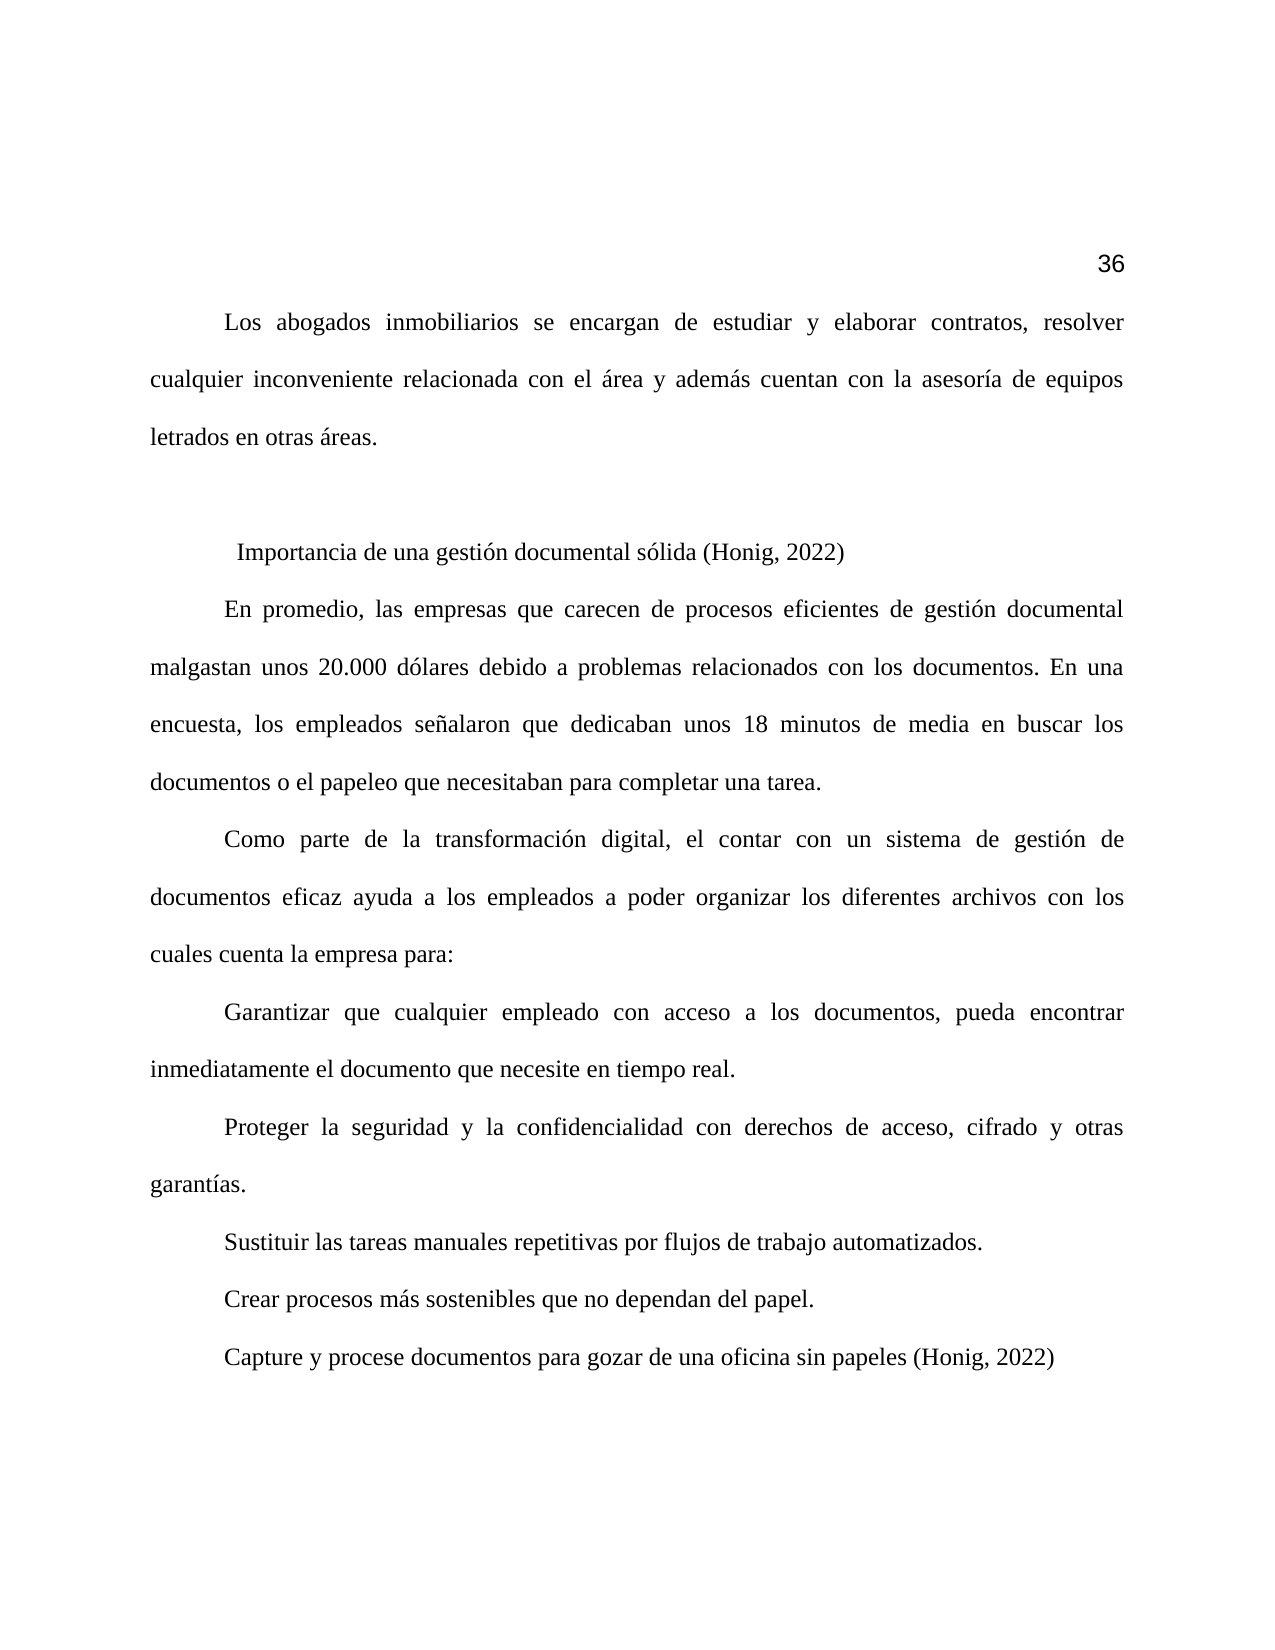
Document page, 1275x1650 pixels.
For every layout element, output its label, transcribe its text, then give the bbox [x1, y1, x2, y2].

text Sustituir las tareas manuales repetitivas por flujos de trabajo automatizados. [150, 1227, 1125, 1256]
text En promedio, las empresas que carecen de procesos eficientes de gestión documental malgastan unos 20.000 dólares debido a problemas relacionados con los documentos. En una encuesta, los empleados señalaron que dedicaban unos 18 minutos de media en buscar los documentos o el papeleo que necesitaban para completar una tarea. [150, 594, 1125, 796]
text Proteger la seguridad y la confidencialidad con derechos de acceso, cifrado y otras garantías. [150, 1112, 1125, 1198]
text Capture y procese documentos para gozar de una oficina sin papeles (Honig, 2022) [150, 1342, 1125, 1371]
text Garantizar que cualquier empleado con acceso a los documentos, pueda encontrar inmediatamente el documento que necesite en tiempo real. [150, 997, 1125, 1083]
text Importancia de una gestión documental sólida (Honig, 2022) [150, 537, 1125, 566]
text Como parte de la transformación digital, el contar con un sistema de gestión de documentos eficaz ayuda a los empleados a poder organizar los diferentes archivos con los cuales cuenta la empresa para: [150, 824, 1125, 968]
text Los abogados inmobiliarios se encargan de estudiar y elaborar contratos, resolver cualquier inconveniente relacionada con el área y además cuentan con la asesoría de equipos letrados en otras áreas. [150, 307, 1125, 451]
text Crear procesos más sostenibles que no dependan del papel. [150, 1284, 1125, 1313]
